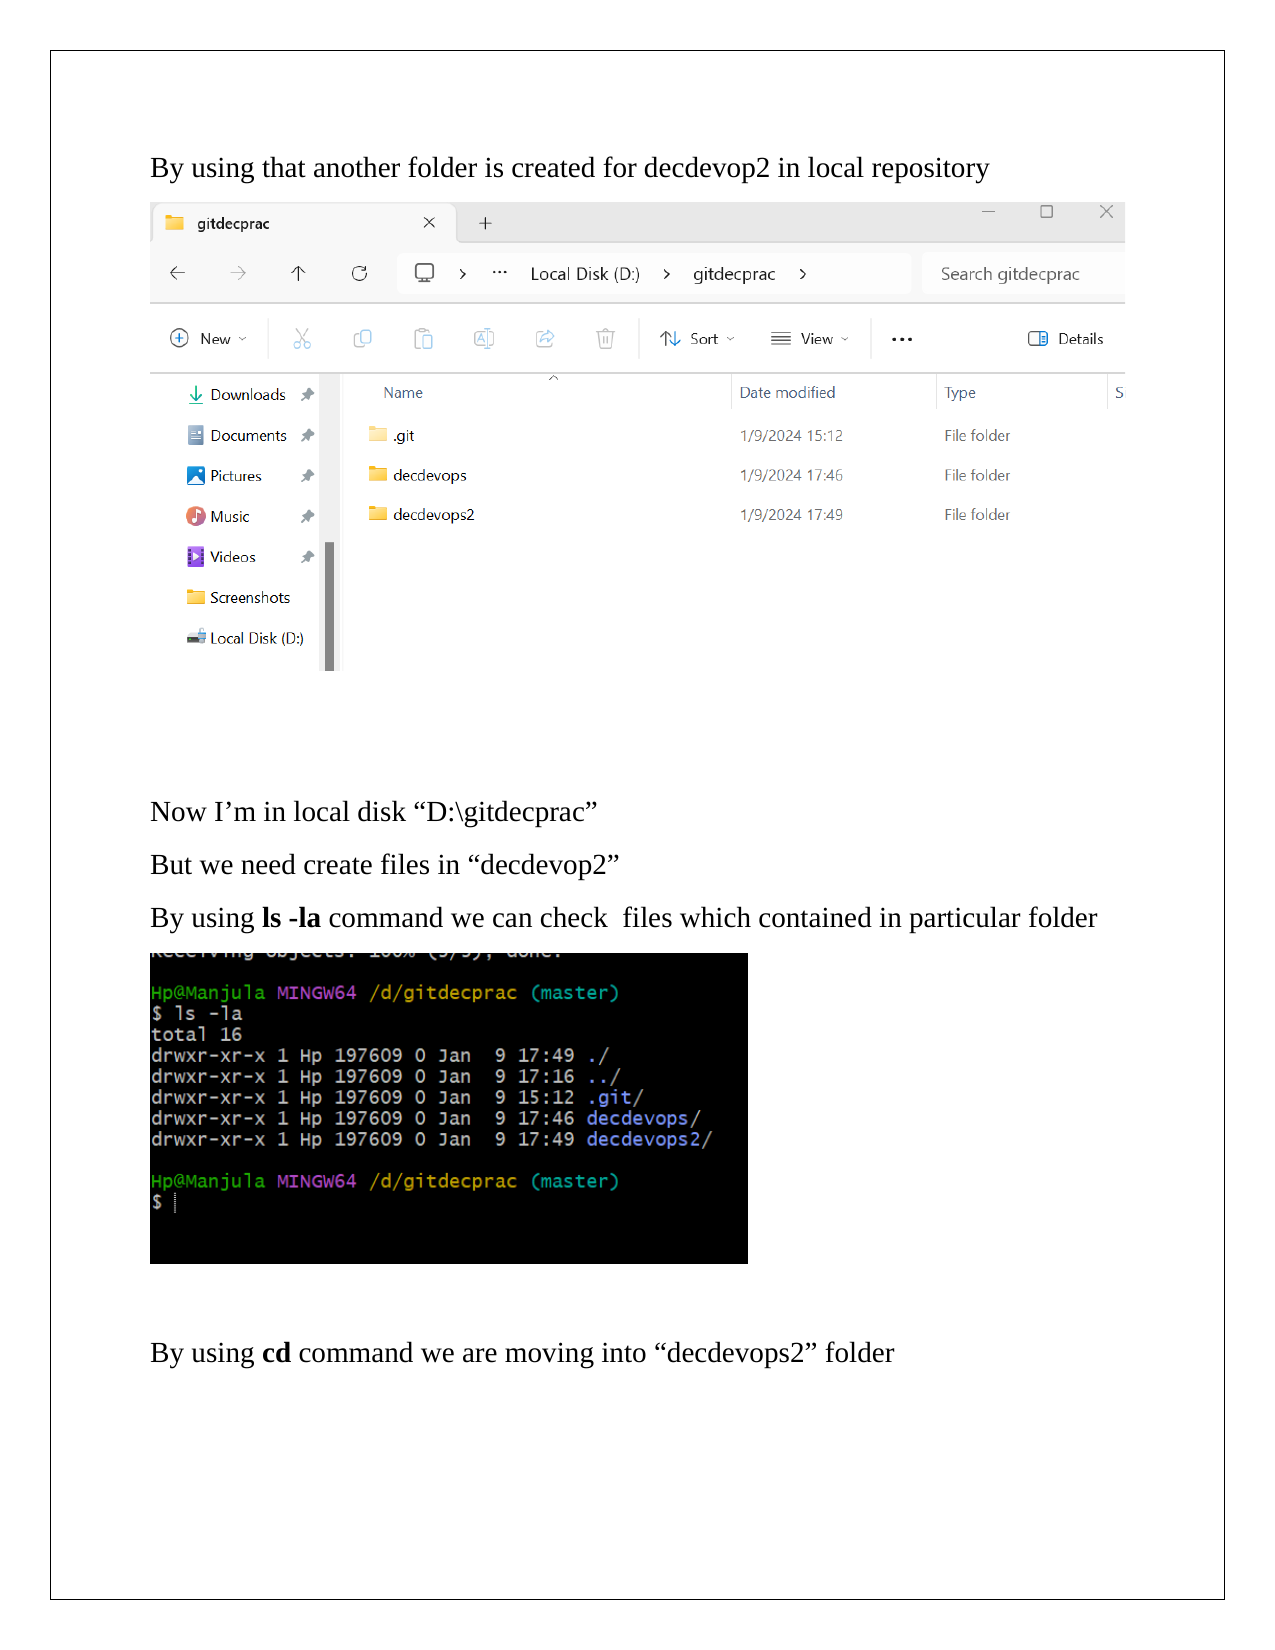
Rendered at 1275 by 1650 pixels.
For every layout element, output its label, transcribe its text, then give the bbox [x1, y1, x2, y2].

text By using cd command we are moving into “decdevops2” folder [150, 1335, 1125, 1369]
text Now I’m in local disk “D:\gitdecprac” [150, 794, 1125, 828]
text By using that another folder is created for decdevop2 in local repository [150, 150, 1125, 183]
text By using ls -la command we can check files which contained in particular folder [150, 900, 1125, 934]
picture [150, 953, 748, 1264]
text But we need create files in “decdevop2” [150, 847, 1125, 881]
picture [150, 202, 1125, 671]
